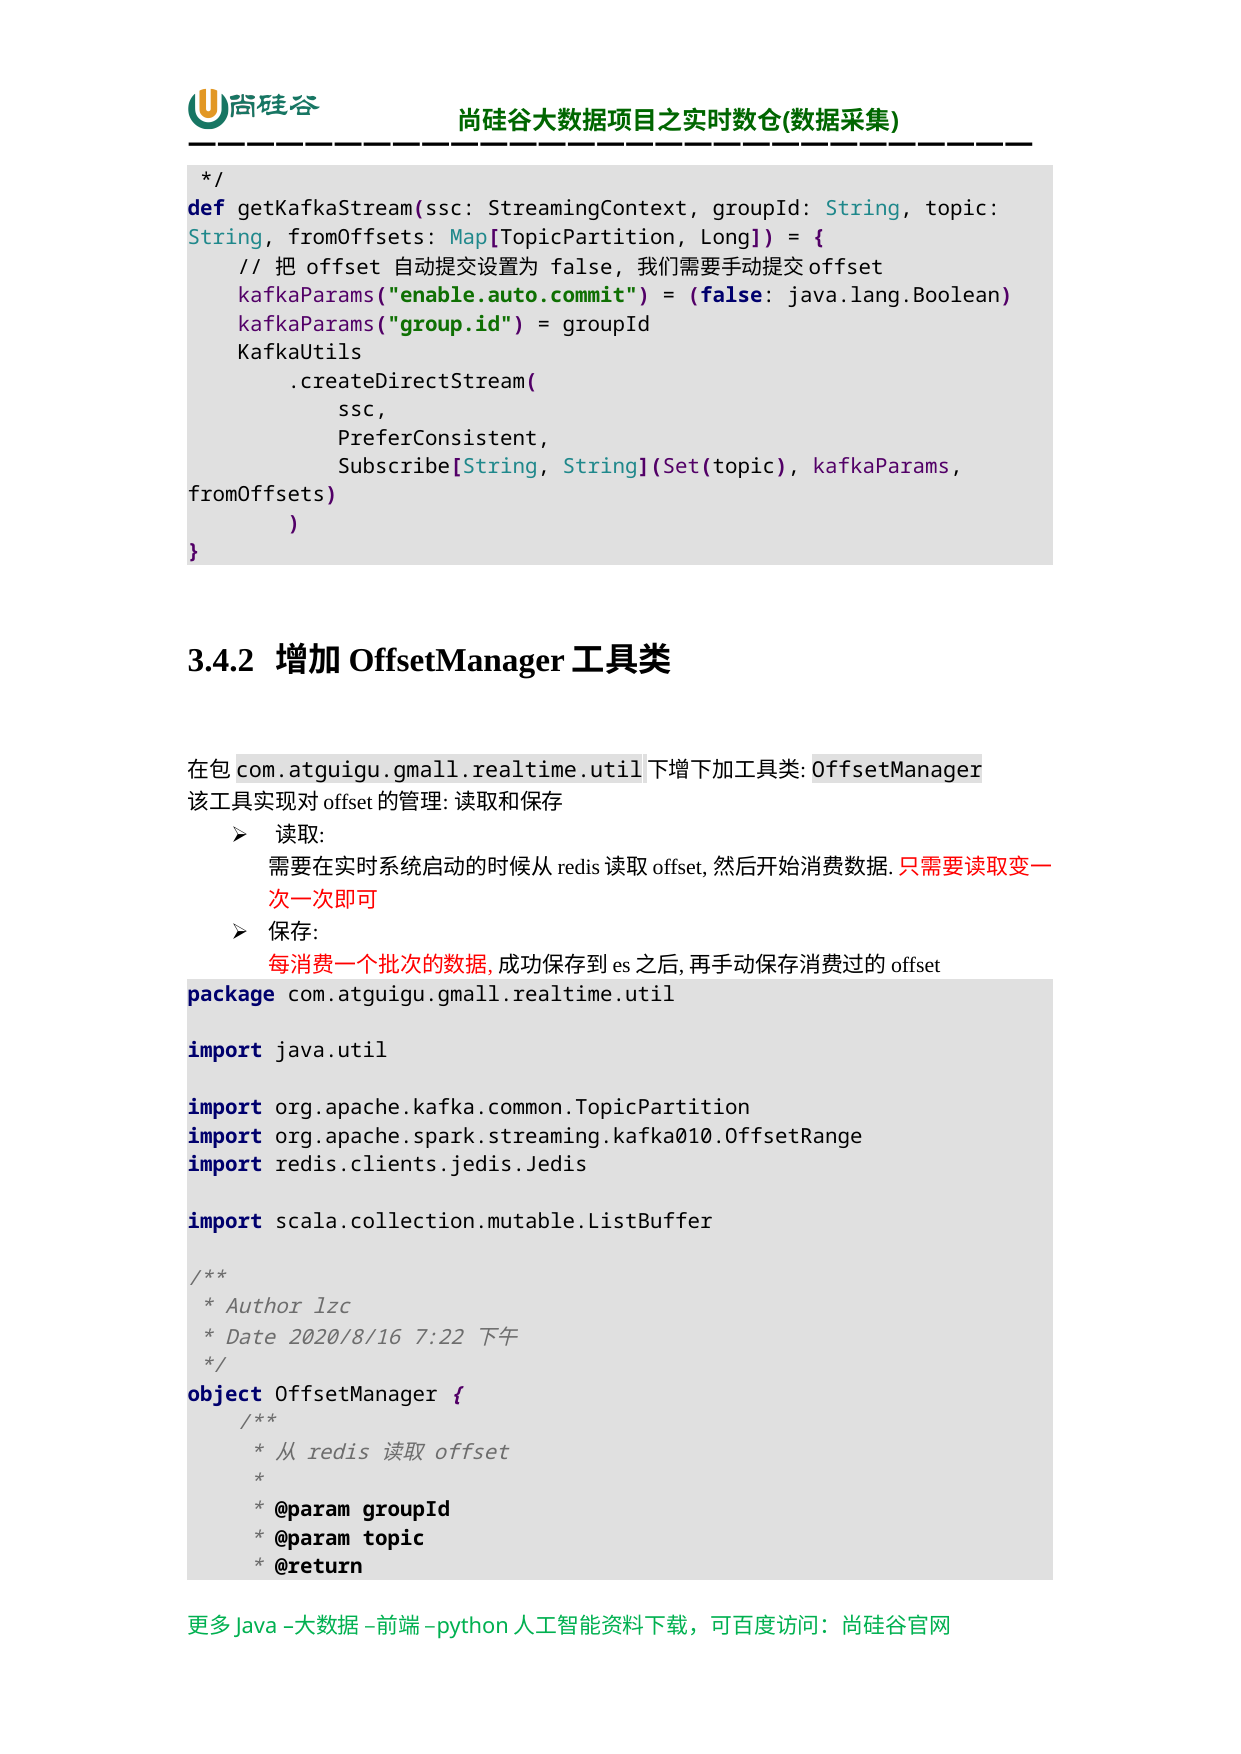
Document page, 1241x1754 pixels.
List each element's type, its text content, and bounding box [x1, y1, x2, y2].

text * 从 redis 读取 offset [187, 1436, 1053, 1466]
picture [187, 88, 321, 130]
text * @param topic [187, 1523, 1053, 1551]
list 保存: [231, 914, 1053, 946]
subtitle 3.4.2 增加OffsetManager工具类 [187, 624, 1053, 689]
text * @return [187, 1551, 1053, 1580]
list 读取: [231, 816, 1053, 849]
text // 把 offset 自动提交设置为 false, 我们需要手动提交offset [187, 250, 1053, 281]
text object OffsetManager { [187, 1379, 1053, 1407]
text import redis.clients.jedis.Jedis [187, 1149, 1053, 1178]
text 该工具实现对offset的管理: 读取和保存 [187, 784, 1053, 816]
text .createDirectStream( [187, 366, 1053, 394]
text /** [187, 1263, 1053, 1292]
text def getKafkaStream(ssc: StreamingContext, groupId: String, topic: String, fromOffsets: Map[TopicPartition, Long]) = { [187, 193, 1053, 250]
text * Author lzc [187, 1292, 1053, 1320]
text kafkaParams("enable.auto.commit") = (false: java.lang.Boolean) [187, 281, 1053, 309]
text 在包com.atguigu.gmall.realtime.util下增下加工具类: OffsetManager [187, 751, 1053, 784]
text kafkaParams("group.id") = groupId [187, 309, 1053, 337]
text /** [187, 1407, 1053, 1436]
text ) [187, 508, 1053, 536]
list 需要在实时系统启动的时候从redis读取offset, 然后开始消费数据. 只需要读取变一次一次即可 [269, 849, 1053, 914]
list 每消费一个批次的数据, 成功保存到es之后, 再手动保存消费过的offset [269, 946, 1053, 979]
text KafkaUtils [187, 337, 1053, 366]
text * [187, 1466, 1053, 1494]
text import org.apache.spark.streaming.kafka010.OffsetRange [187, 1121, 1053, 1149]
text */ [187, 1350, 1053, 1379]
text import scala.collection.mutable.ListBuffer [187, 1206, 1053, 1235]
text * @param groupId [187, 1494, 1053, 1523]
text * Date 2020/8/16 7:22 下午 [187, 1320, 1053, 1350]
text */ [187, 165, 1053, 193]
text import org.apache.kafka.common.TopicPartition [187, 1092, 1053, 1121]
text } [187, 536, 1053, 565]
text import java.util [187, 1036, 1053, 1064]
text ssc, [187, 394, 1053, 423]
text Subscribe[String, String](Set(topic), kafkaParams, fromOffsets) [187, 451, 1053, 508]
text package com.atguigu.gmall.realtime.util [187, 979, 1053, 1007]
text PreferConsistent, [187, 423, 1053, 451]
